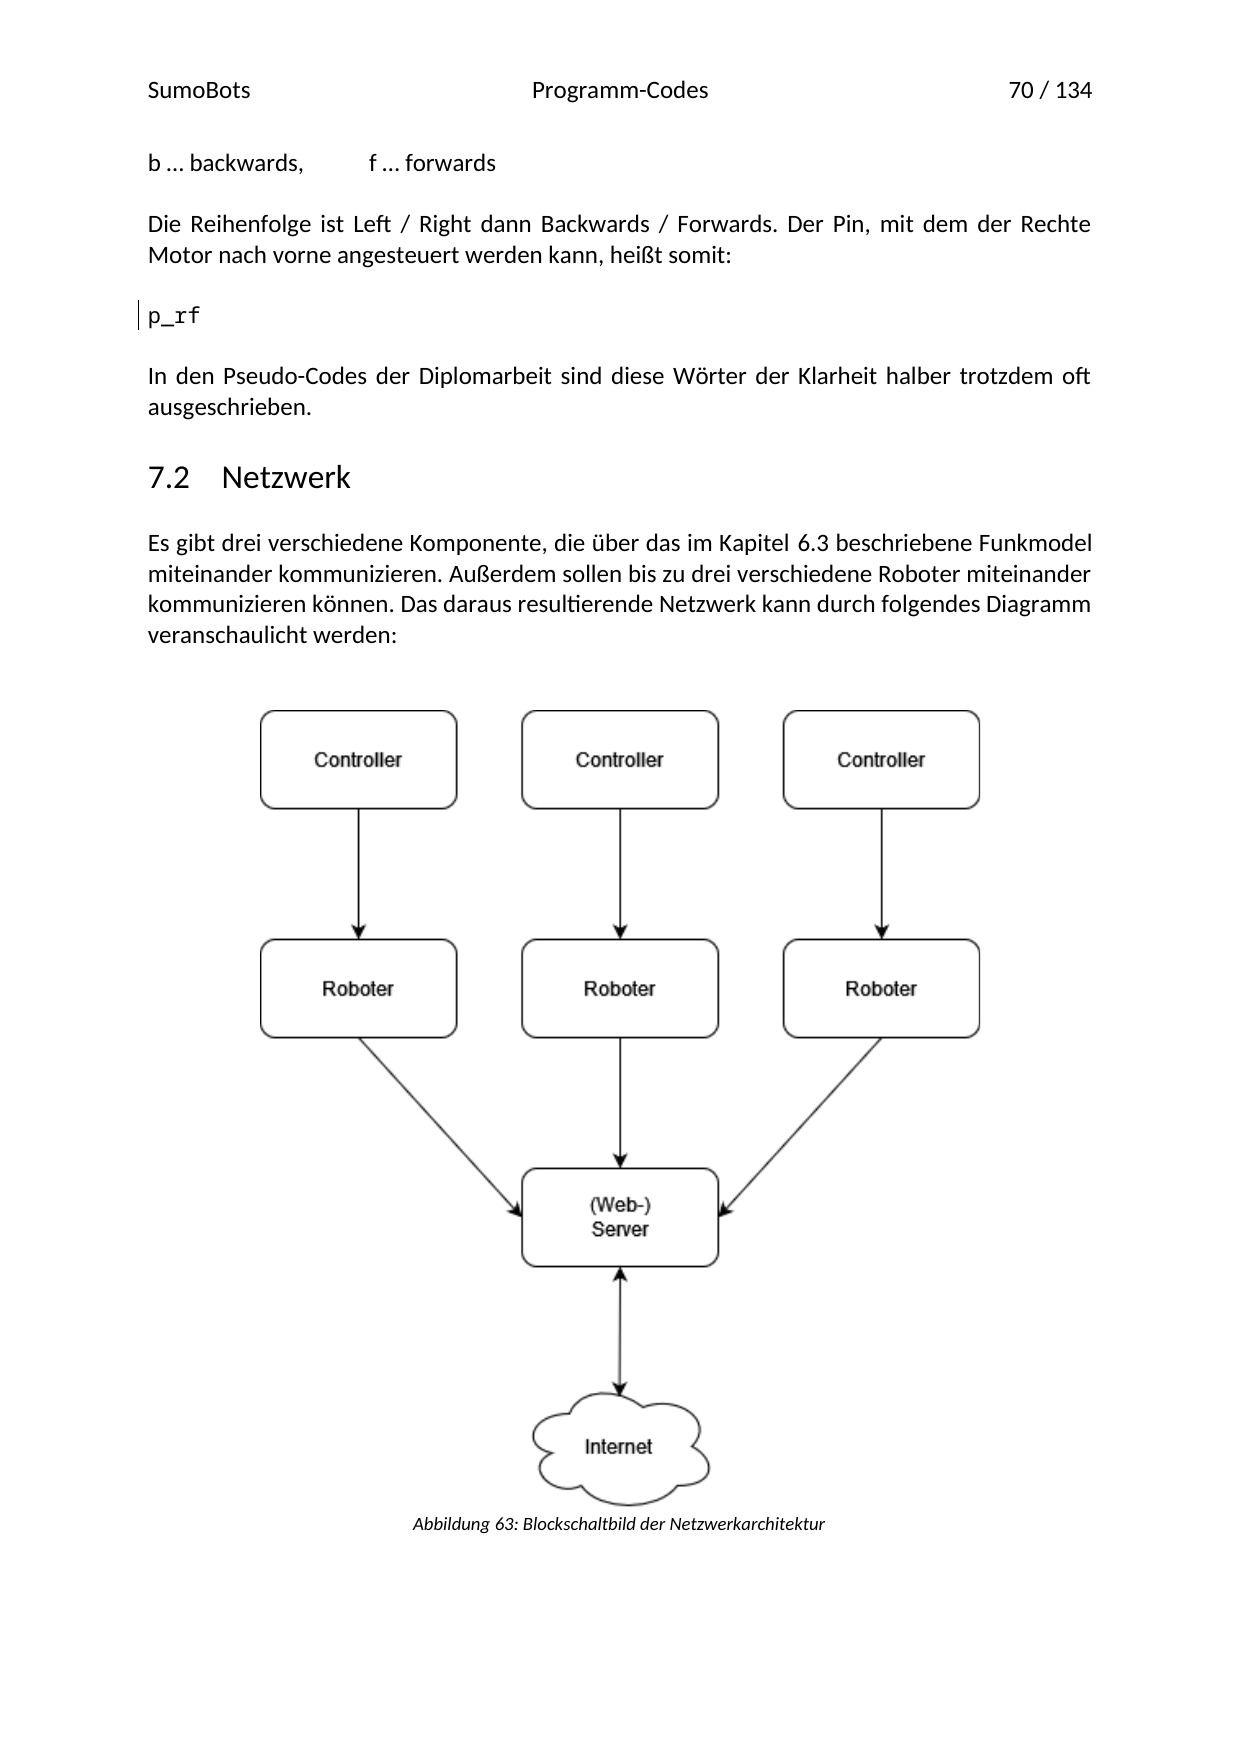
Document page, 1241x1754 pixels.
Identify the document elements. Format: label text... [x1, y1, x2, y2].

text Abbildung 63: Blockschaltbild der Netzwerkarchitektur [148, 1512, 1093, 1535]
text p_rf [148, 300, 1093, 330]
picture [260, 710, 980, 1513]
subtitle Netzwerk [148, 456, 1093, 497]
text Die Reihenfolge ist Left / Right dann Backwards / Forwards. Der Pin, mit dem der Rechte Motor nach vorne angesteuert werden kann, heißt somit: [148, 209, 1093, 270]
text Es gibt drei verschiedene Komponente, die über das im Kapitel 6.3 beschriebene Funkmodel miteinander kommunizieren. Außerdem sollen bis zu drei verschiedene Roboter miteinander kommunizieren können. Das daraus resultierende Netzwerk kann durch folgendes Diagramm veranschaulicht werden: [148, 527, 1093, 649]
text In den Pseudo-Codes der Diplomarbeit sind diese Wörter der Klarheit halber trotzdem oft ausgeschrieben. [148, 361, 1093, 422]
text b … backwards, f … forwards [148, 148, 1093, 178]
